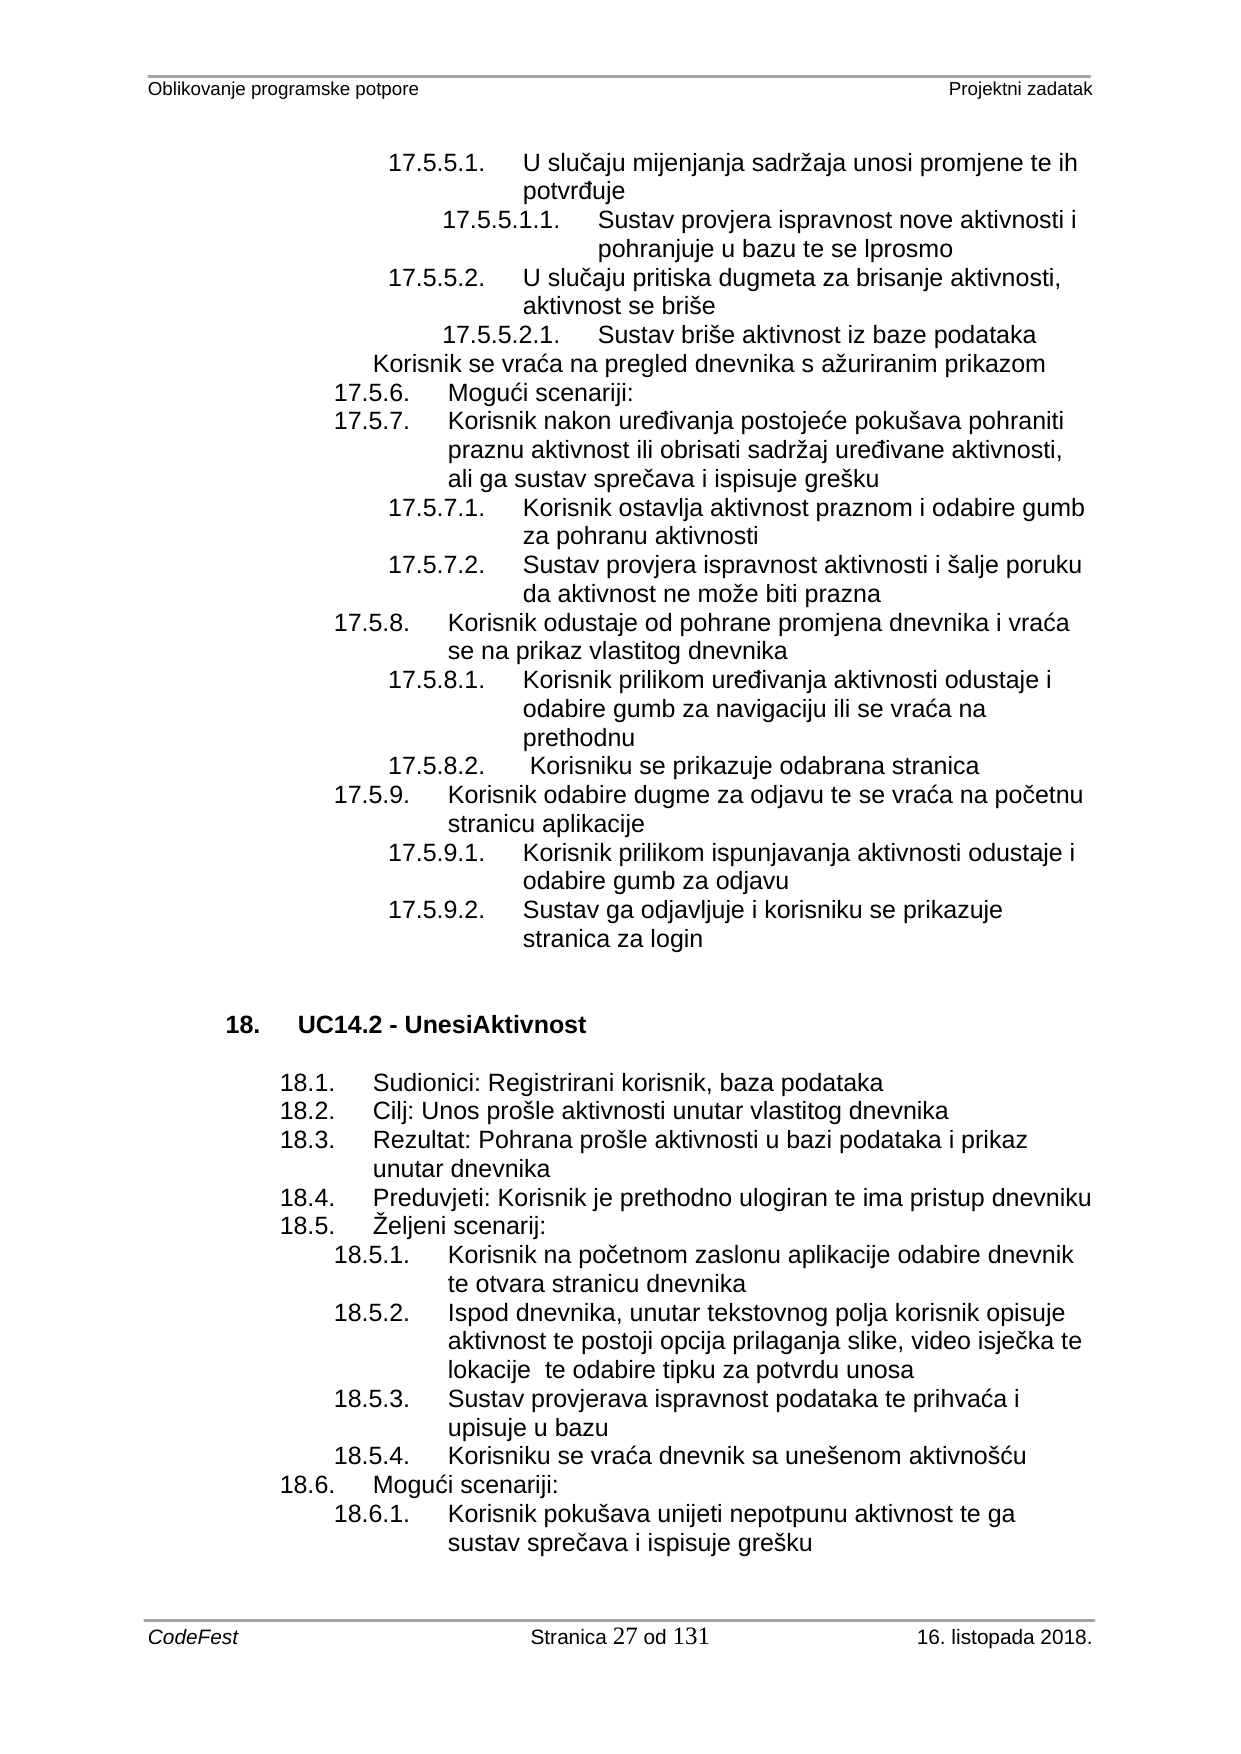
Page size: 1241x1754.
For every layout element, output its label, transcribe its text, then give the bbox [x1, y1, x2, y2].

list Preduvjeti: Korisnik je prethodno ulogiran te ima pristup dnevniku [335, 1183, 1093, 1211]
list Cilj: Unos prošle aktivnosti unutar vlastitog dnevnika [335, 1096, 1093, 1125]
list Korisnik pokušava unijeti nepotpunu aktivnost te ga sustav sprečava i ispisuje grešku [410, 1499, 1093, 1556]
list Mogući scenariji: [335, 1470, 1093, 1499]
list Korisnik prilikom uređivanja aktivnosti odustaje i odabire gumb za navigaciju ili se vraća na prethodnu [485, 665, 1093, 751]
list Sustav briše aktivnost iz baze podataka [560, 320, 1093, 349]
list Sustav provjerava ispravnost podataka te prihvaća i upisuje u bazu [410, 1384, 1093, 1441]
list Korisnik ostavlja aktivnost praznom i odabire gumb za pohranu aktivnosti [485, 493, 1093, 550]
list Ispod dnevnika, unutar tekstovnog polja korisnik opisuje aktivnost te postoji opcija prilaganja slike, video isječka te lokacije te odabire tipku za potvrdu unosa [410, 1298, 1093, 1384]
list U slučaju mijenjanja sadržaja unosi promjene te ih potvrđuje [485, 148, 1093, 205]
list UC14.2 - UnesiAktivnost [260, 1010, 1093, 1039]
list Sustav provjera ispravnost aktivnosti i šalje poruku da aktivnost ne može biti prazna [485, 550, 1093, 608]
list Mogući scenariji: [410, 378, 1093, 406]
list Korisniku se vraća dnevnik sa unešenom aktivnošću [410, 1441, 1093, 1470]
text Korisnik se vraća na pregled dnevnika s ažuriranim prikazom [298, 349, 1093, 378]
list Sustav ga odjavljuje i korisniku se prikazuje stranica za login [485, 895, 1093, 953]
list Sudionici: Registrirani korisnik, baza podataka [335, 1068, 1093, 1096]
list Korisniku se prikazuje odabrana stranica [485, 751, 1093, 780]
list Korisnik odabire dugme za odjavu te se vraća na početnu stranicu aplikacije [410, 780, 1093, 838]
list U slučaju pritiska dugmeta za brisanje aktivnosti, aktivnost se briše [485, 263, 1093, 320]
list Korisnik na početnom zaslonu aplikacije odabire dnevnik te otvara stranicu dnevnika [410, 1240, 1093, 1298]
list Korisnik odustaje od pohrane promjena dnevnika i vraća se na prikaz vlastitog dnevnika [410, 608, 1093, 665]
list Rezultat: Pohrana prošle aktivnosti u bazi podataka i prikaz unutar dnevnika [335, 1125, 1093, 1183]
list Korisnik prilikom ispunjavanja aktivnosti odustaje i odabire gumb za odjavu [485, 838, 1093, 895]
list Korisnik nakon uređivanja postojeće pokušava pohraniti praznu aktivnost ili obrisati sadržaj uređivane aktivnosti, ali ga sustav sprečava i ispisuje grešku [410, 406, 1093, 493]
list Sustav provjera ispravnost nove aktivnosti i pohranjuje u bazu te se lprosmo [560, 205, 1093, 263]
list Željeni scenarij: [335, 1211, 1093, 1240]
